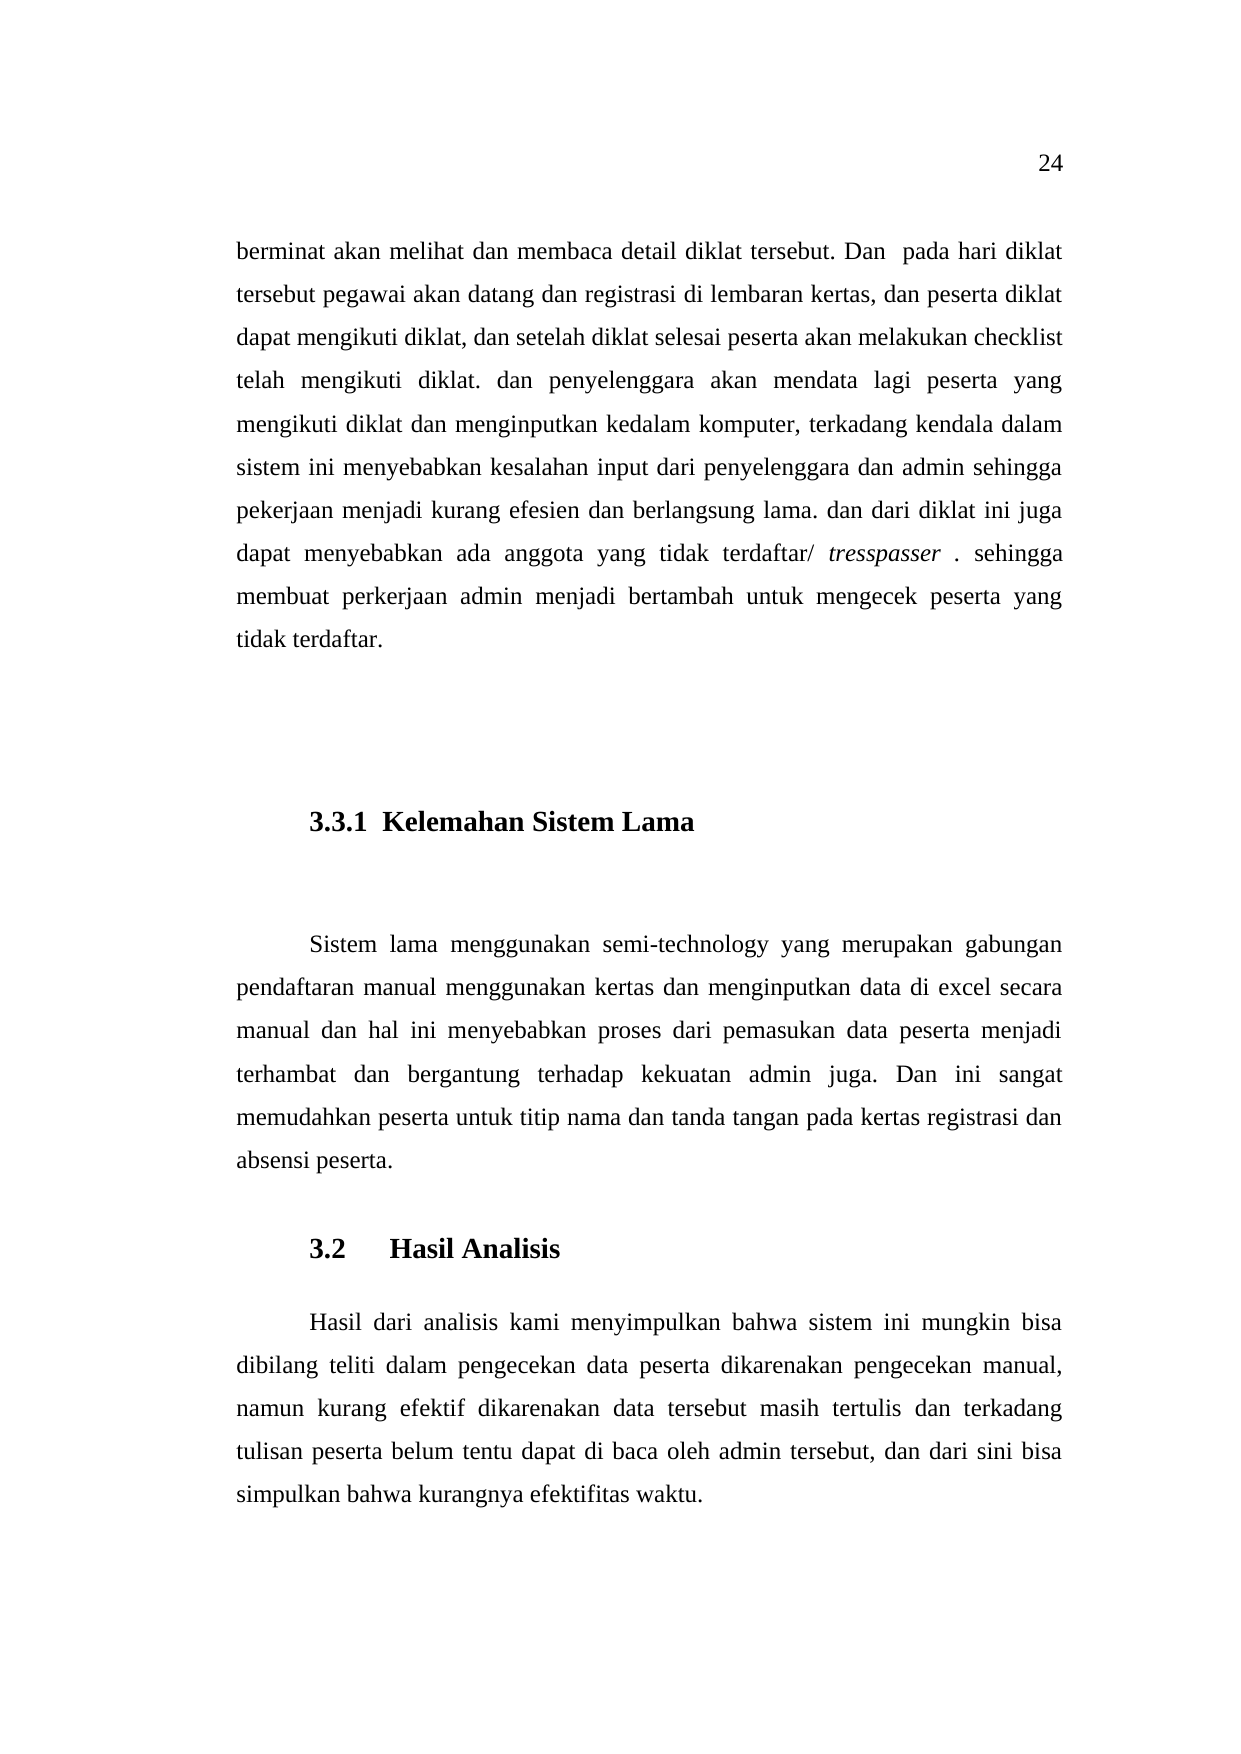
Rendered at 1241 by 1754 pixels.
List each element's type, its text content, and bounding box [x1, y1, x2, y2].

text 3.2 Hasil Analisis [309, 1231, 1063, 1265]
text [236, 236, 1063, 653]
text 3.3.1 Kelemahan Sistem Lama [309, 804, 1063, 837]
text Hasil dari analisis kami menyimpulkan bahwa sistem ini mungkin bisa dibilang teliti dalam pengecekan data peserta dikarenakan pengecekan manual, namun kurang efektif dikarenakan data tersebut masih tertulis dan terkadang tulisan peserta belum tentu dapat di baca oleh admin tersebut, dan dari sini bisa simpulkan bahwa kurangnya efektifitas waktu. [236, 1307, 1063, 1508]
text Sistem lama menggunakan semi-technology yang merupakan gabungan pendaftaran manual menggunakan kertas dan menginputkan data di excel secara manual dan hal ini menyebabkan proses dari pemasukan data peserta menjadi terhambat dan bergantung terhadap kekuatan admin juga. Dan ini sangat memudahkan peserta untuk titip nama dan tanda tangan pada kertas registrasi dan absensi peserta. [236, 929, 1063, 1174]
